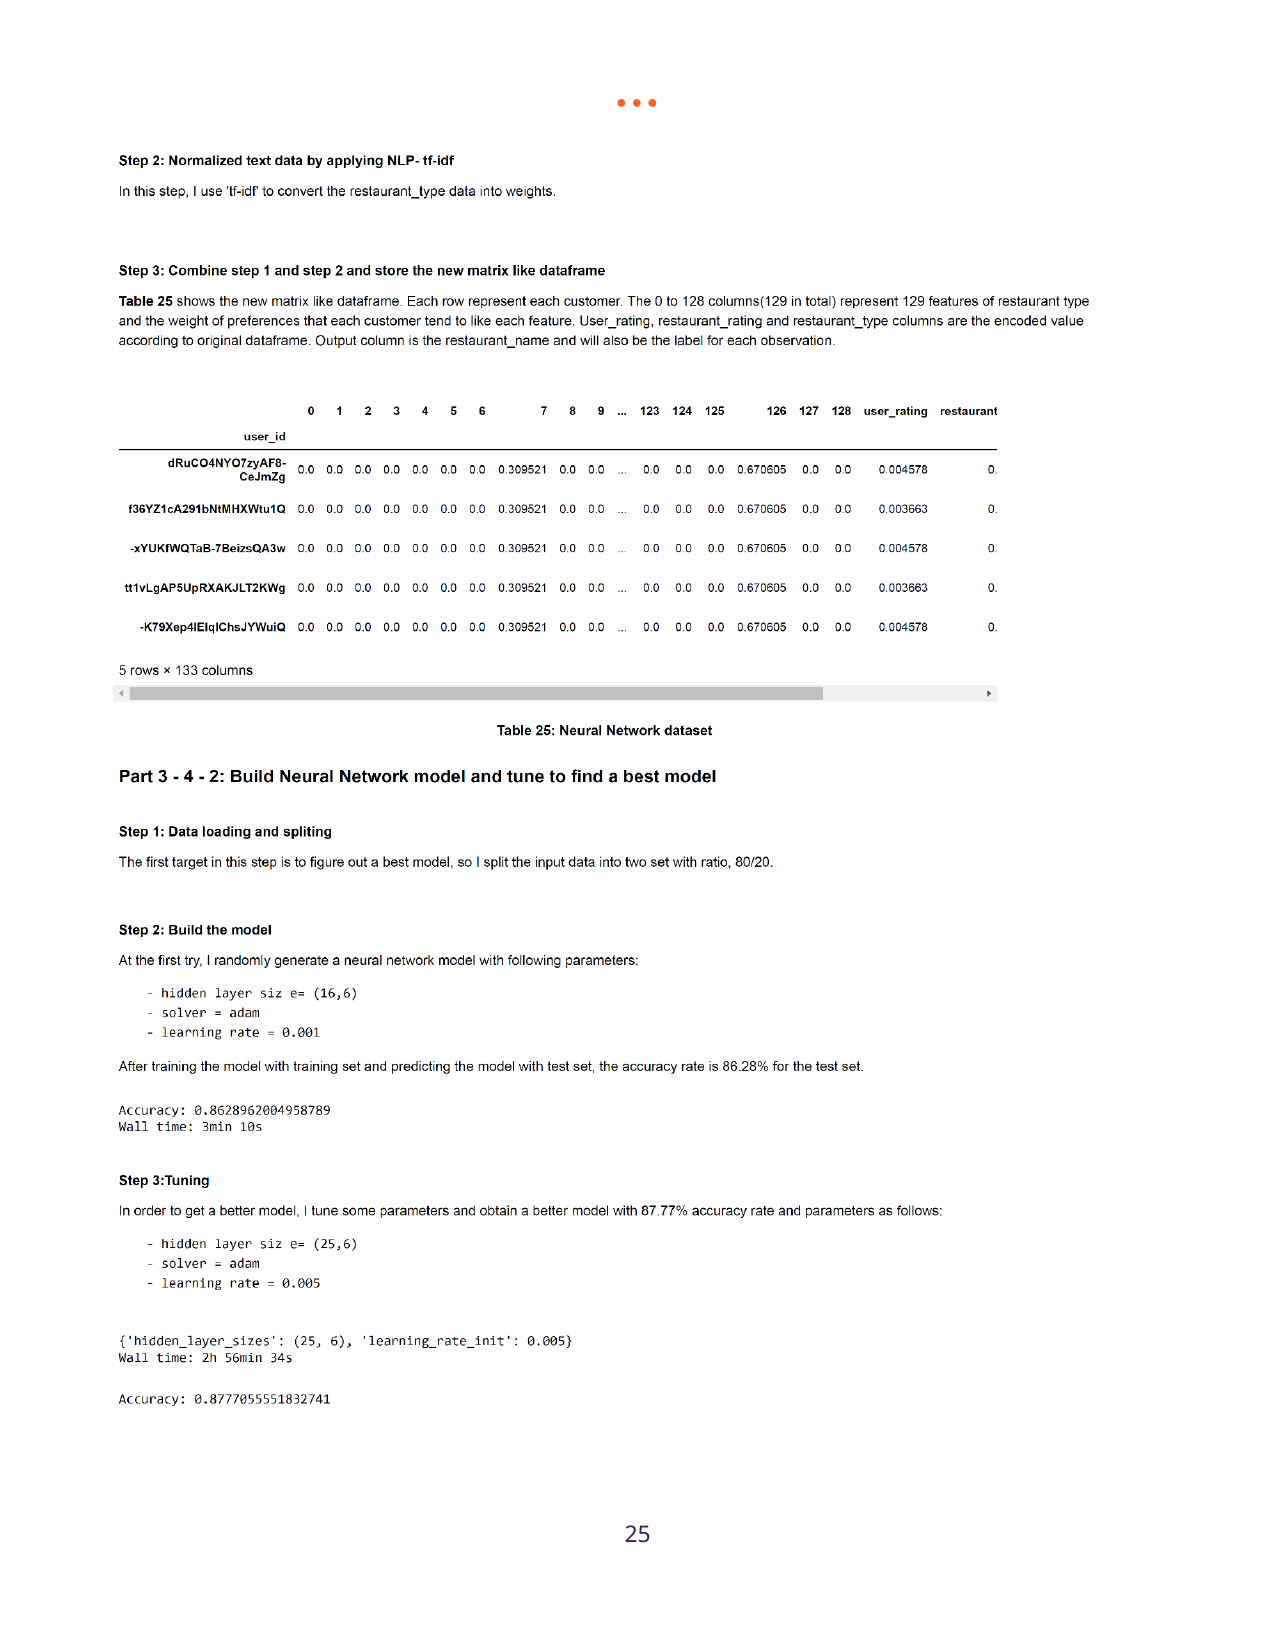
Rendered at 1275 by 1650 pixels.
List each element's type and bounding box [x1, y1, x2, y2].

picture [112, 146, 1140, 1417]
